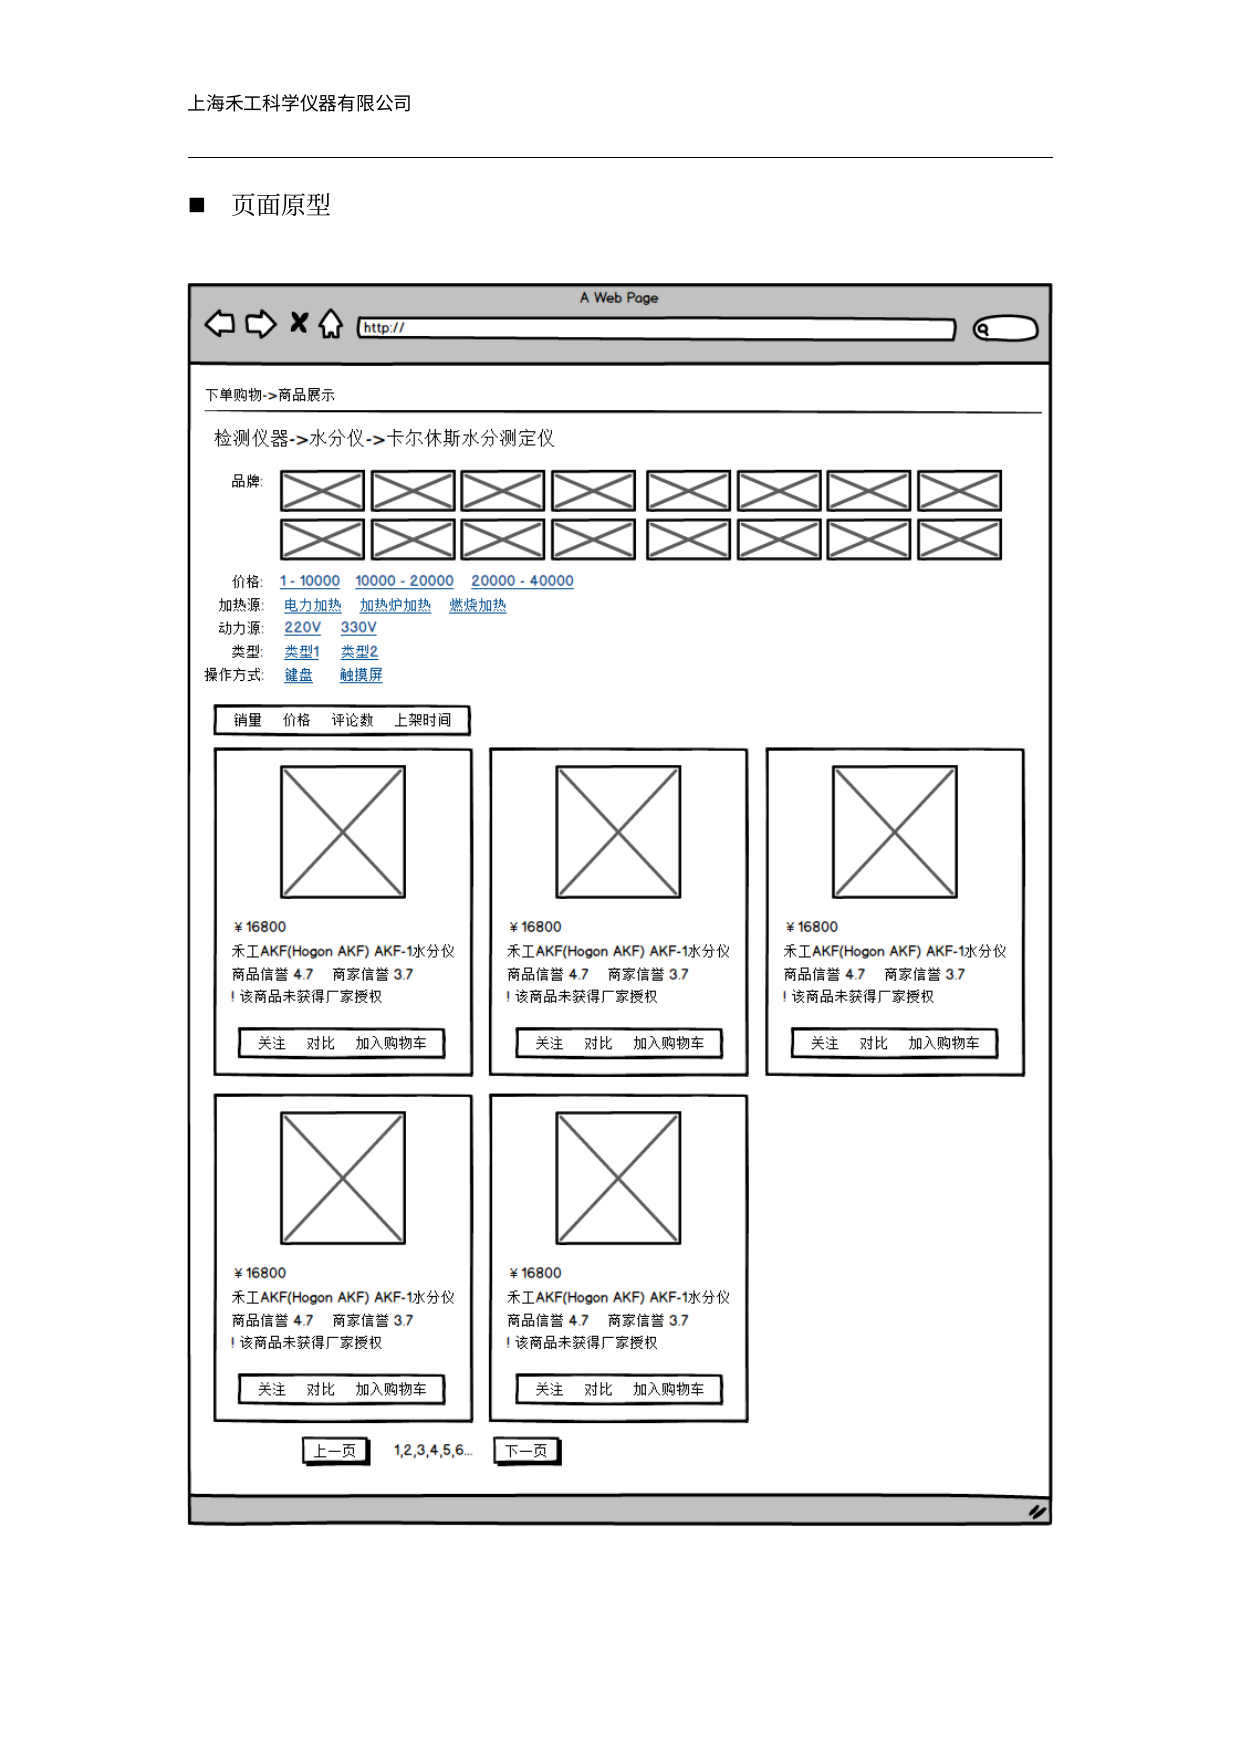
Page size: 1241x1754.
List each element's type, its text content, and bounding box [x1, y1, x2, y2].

picture [187, 283, 1053, 1526]
list 页面原型 [187, 172, 1053, 237]
